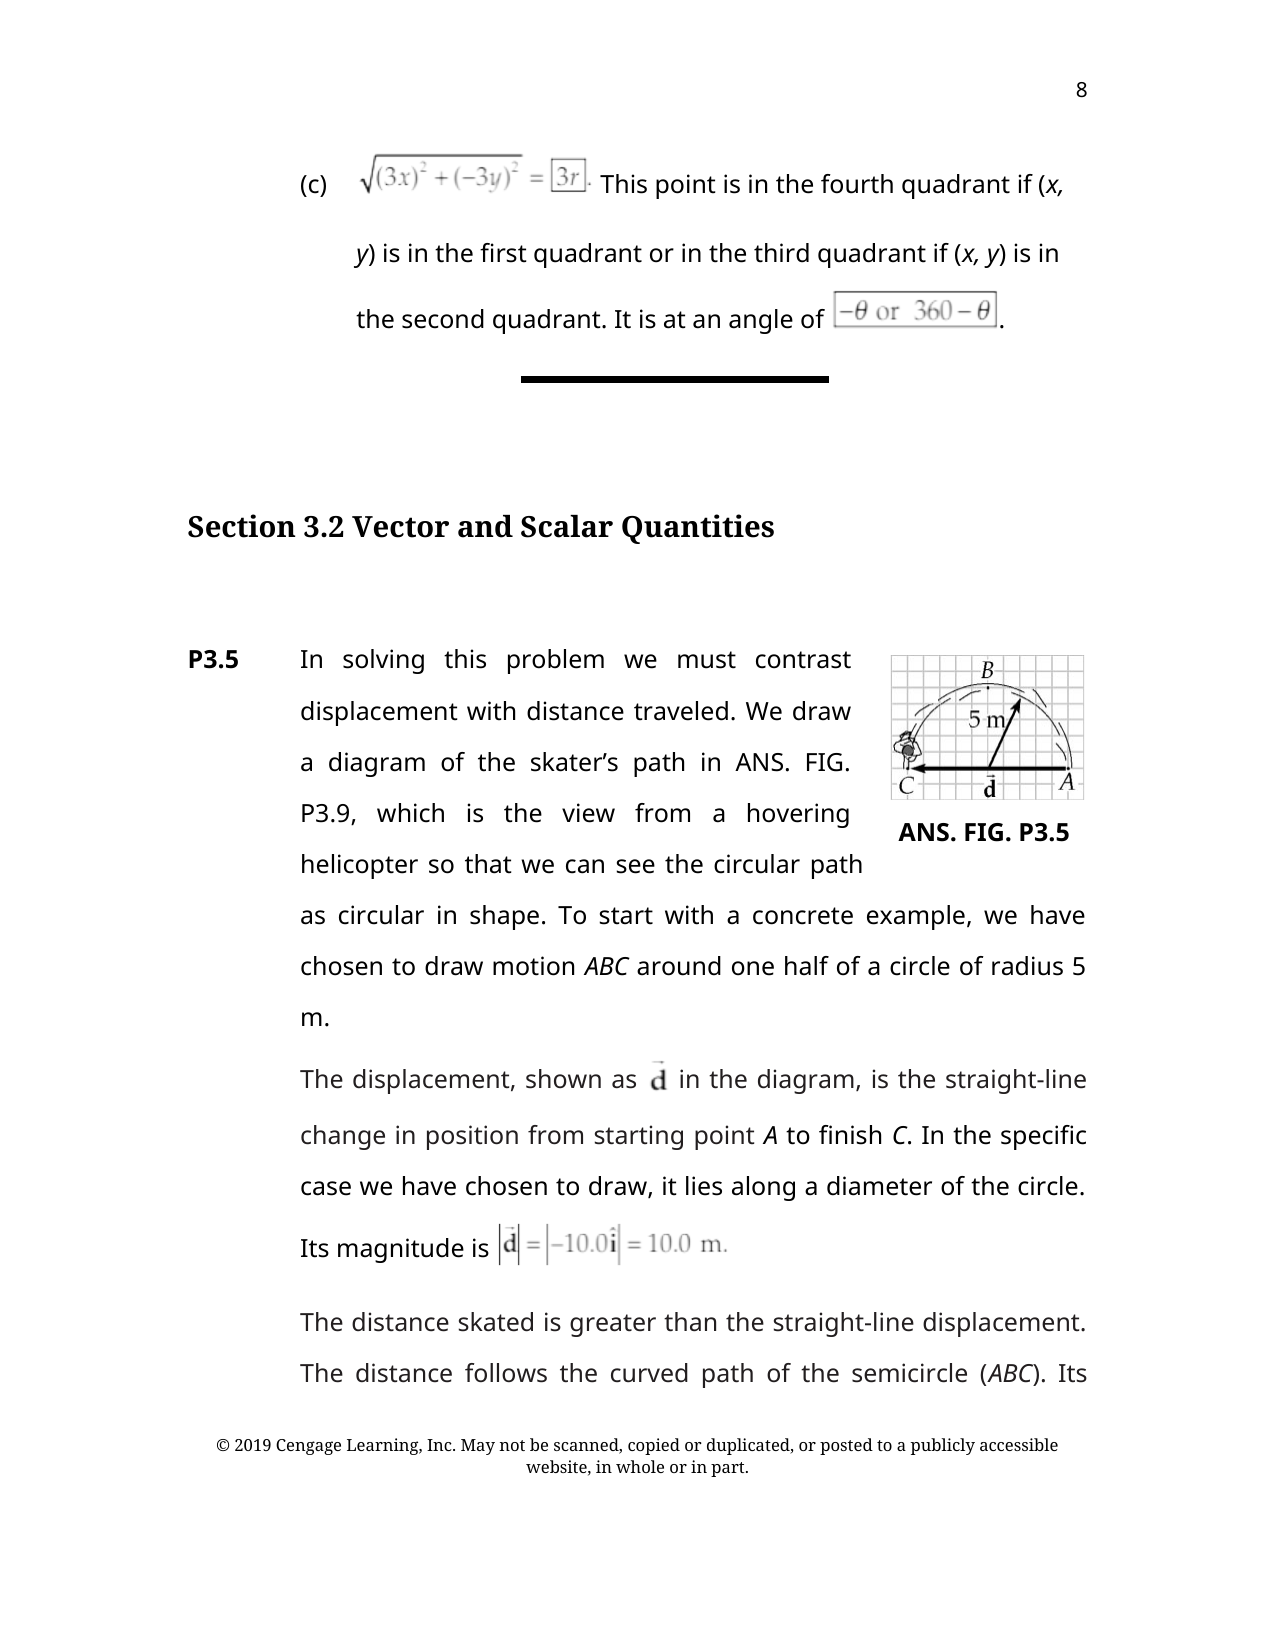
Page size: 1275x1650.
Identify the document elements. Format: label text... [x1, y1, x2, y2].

text (c) This point is in the fourth quadrant if (x, y) is in the first quadrant or in the third quadrant if (x, y) is in the second quadrant. It is at an angle of . [187, 150, 1087, 350]
text The displacement, shown as in the diagram, is the straight-line change in position from starting point A to finish C. In the specific case we have chosen to draw, it lies along a diameter of the circle. Its magnitude is [187, 1057, 1087, 1275]
picture [890, 655, 1085, 800]
text P3.5 In solving this problem we must contrast displacement with distance traveled. We draw a diagram of the skater’s path in ANS. FIG. P3.9, which is the view from a hovering helicopter so that we can see the circular path as circular in shape. To start with a concrete example, we have chosen to draw motion ABC around one half of a circle of radius 5 m. [187, 642, 1087, 1033]
text Section 3.2 Vector and Scalar Quantities [187, 507, 1087, 546]
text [187, 1305, 1087, 1390]
